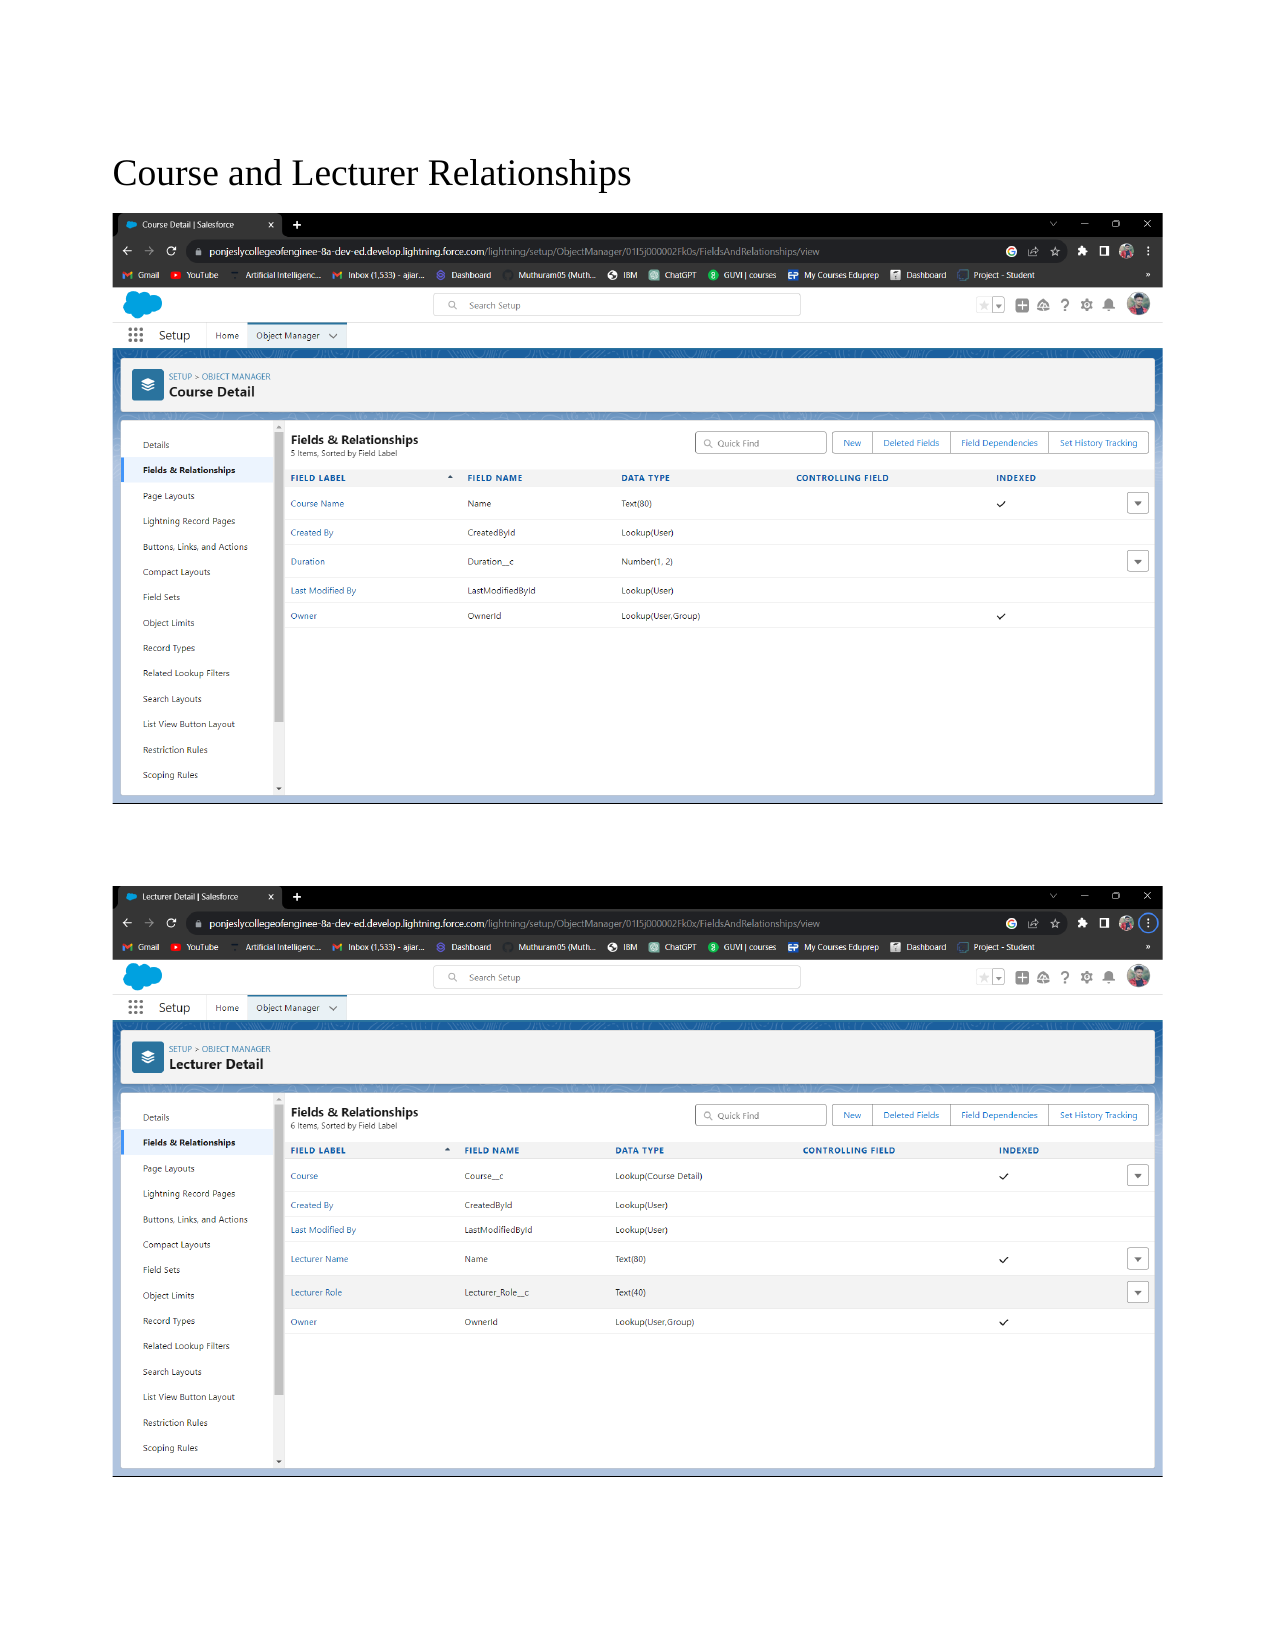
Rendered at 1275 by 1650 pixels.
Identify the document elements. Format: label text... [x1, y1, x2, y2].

text Course and Lecturer Relationships [112, 150, 1162, 193]
picture [112, 886, 1163, 1477]
picture [112, 213, 1163, 804]
